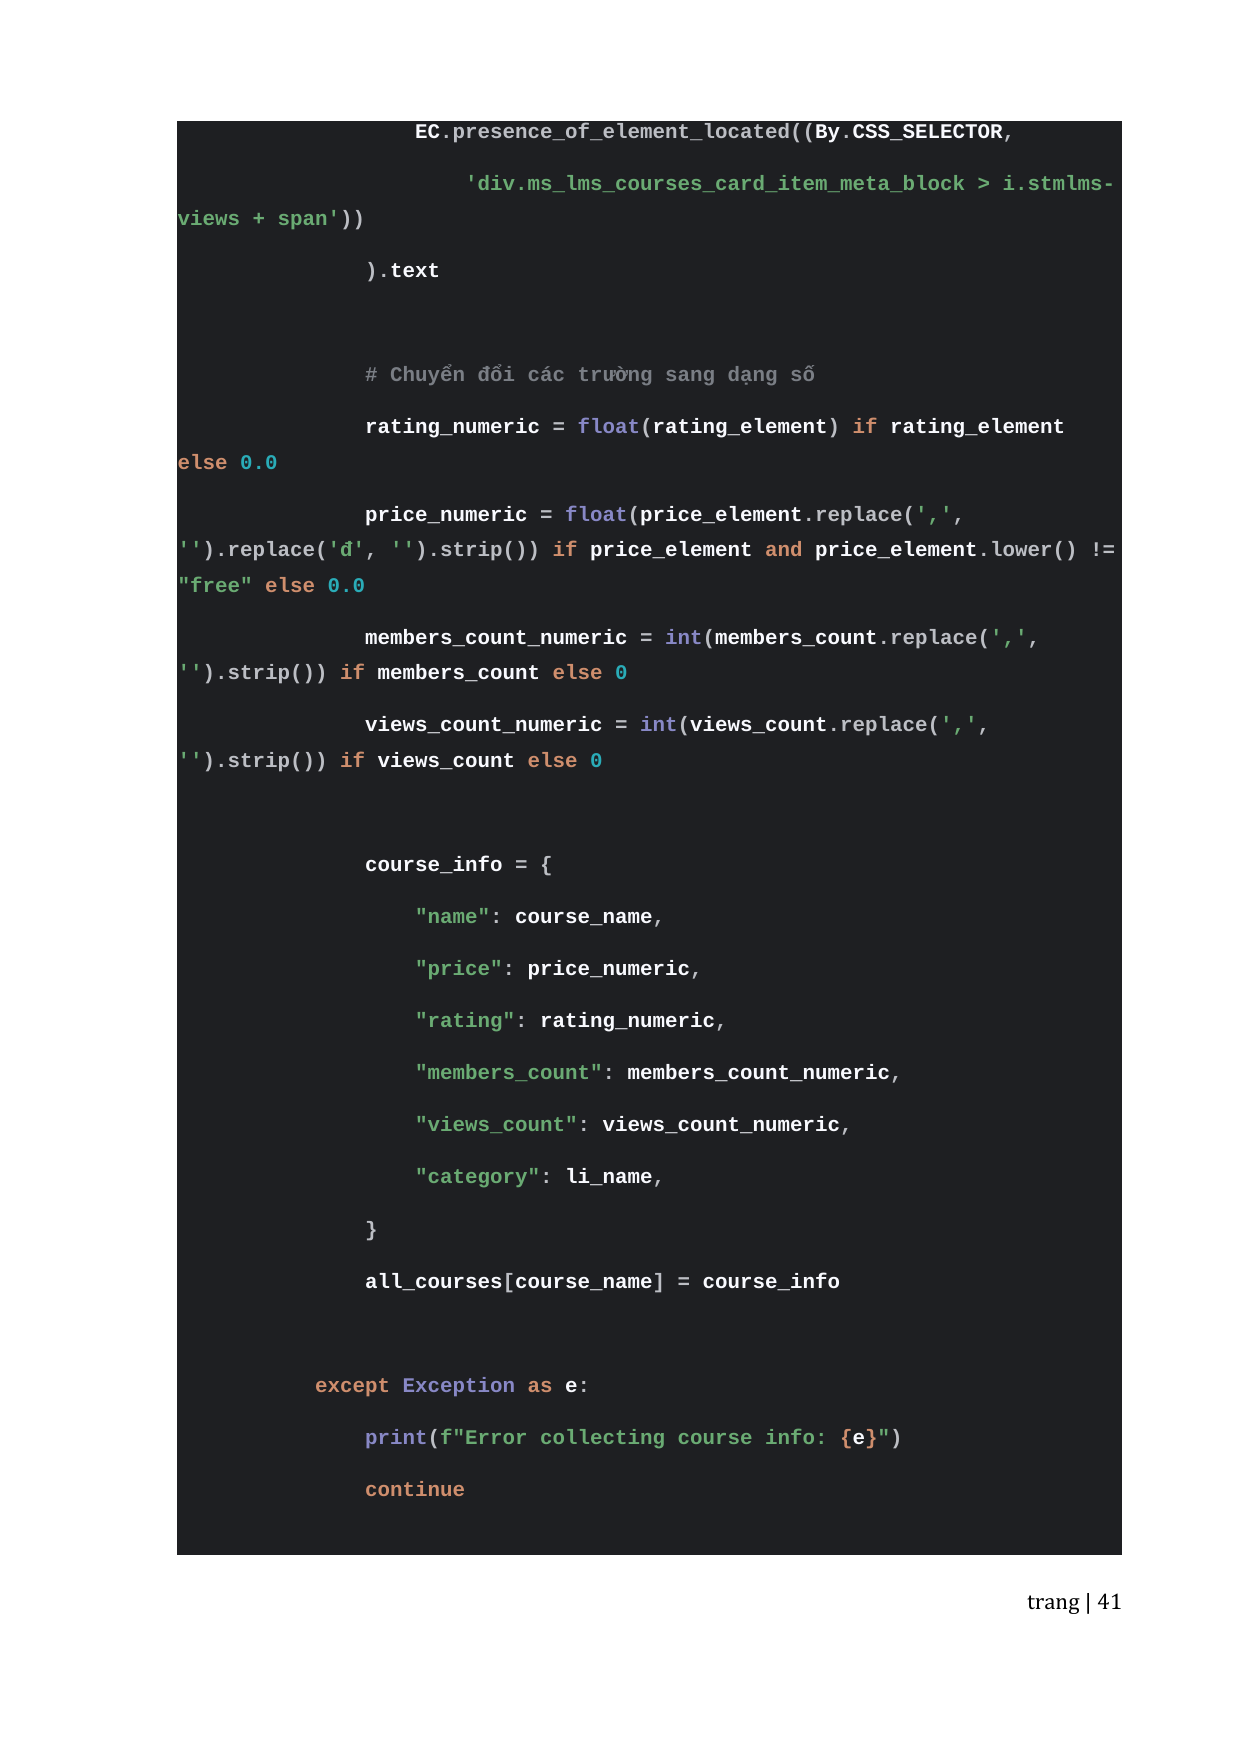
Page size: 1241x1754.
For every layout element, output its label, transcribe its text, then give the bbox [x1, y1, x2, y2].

text views_count_numeric = int(views_count.replace(',', '').strip()) if views_count else 0 [177, 714, 1122, 773]
text print(f"Error collecting course info: {e}") [177, 1427, 1122, 1451]
text rating_numeric = float(rating_element) if rating_element else 0.0 [177, 416, 1122, 476]
text "name": course_name, [177, 906, 1122, 930]
text all_courses[course_name] = course_info [177, 1271, 1122, 1294]
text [177, 121, 1122, 144]
text } [177, 1218, 1122, 1242]
text "views_count": views_count_numeric, [177, 1114, 1122, 1138]
text except Exception as e: [177, 1375, 1122, 1398]
text "price": price_numeric, [177, 958, 1122, 982]
text members_count_numeric = int(members_count.replace(',', '').strip()) if members_count else 0 [177, 627, 1122, 686]
text "rating": rating_numeric, [177, 1010, 1122, 1034]
text # Chuyển đổi các trường sang dạng số [177, 364, 1122, 388]
text 'div.ms_lms_courses_card_item_meta_block > i.stmlms-views + span')) [177, 173, 1122, 232]
text "category": li_name, [177, 1166, 1122, 1190]
text price_numeric = float(price_element.replace(',', '').replace('đ', '').strip()) if price_element and price_element.lower() != "free" else 0.0 [177, 504, 1122, 598]
text ).text [177, 260, 1122, 284]
text course_info = { [177, 854, 1122, 878]
text continue [177, 1479, 1122, 1503]
text "members_count": members_count_numeric, [177, 1062, 1122, 1086]
